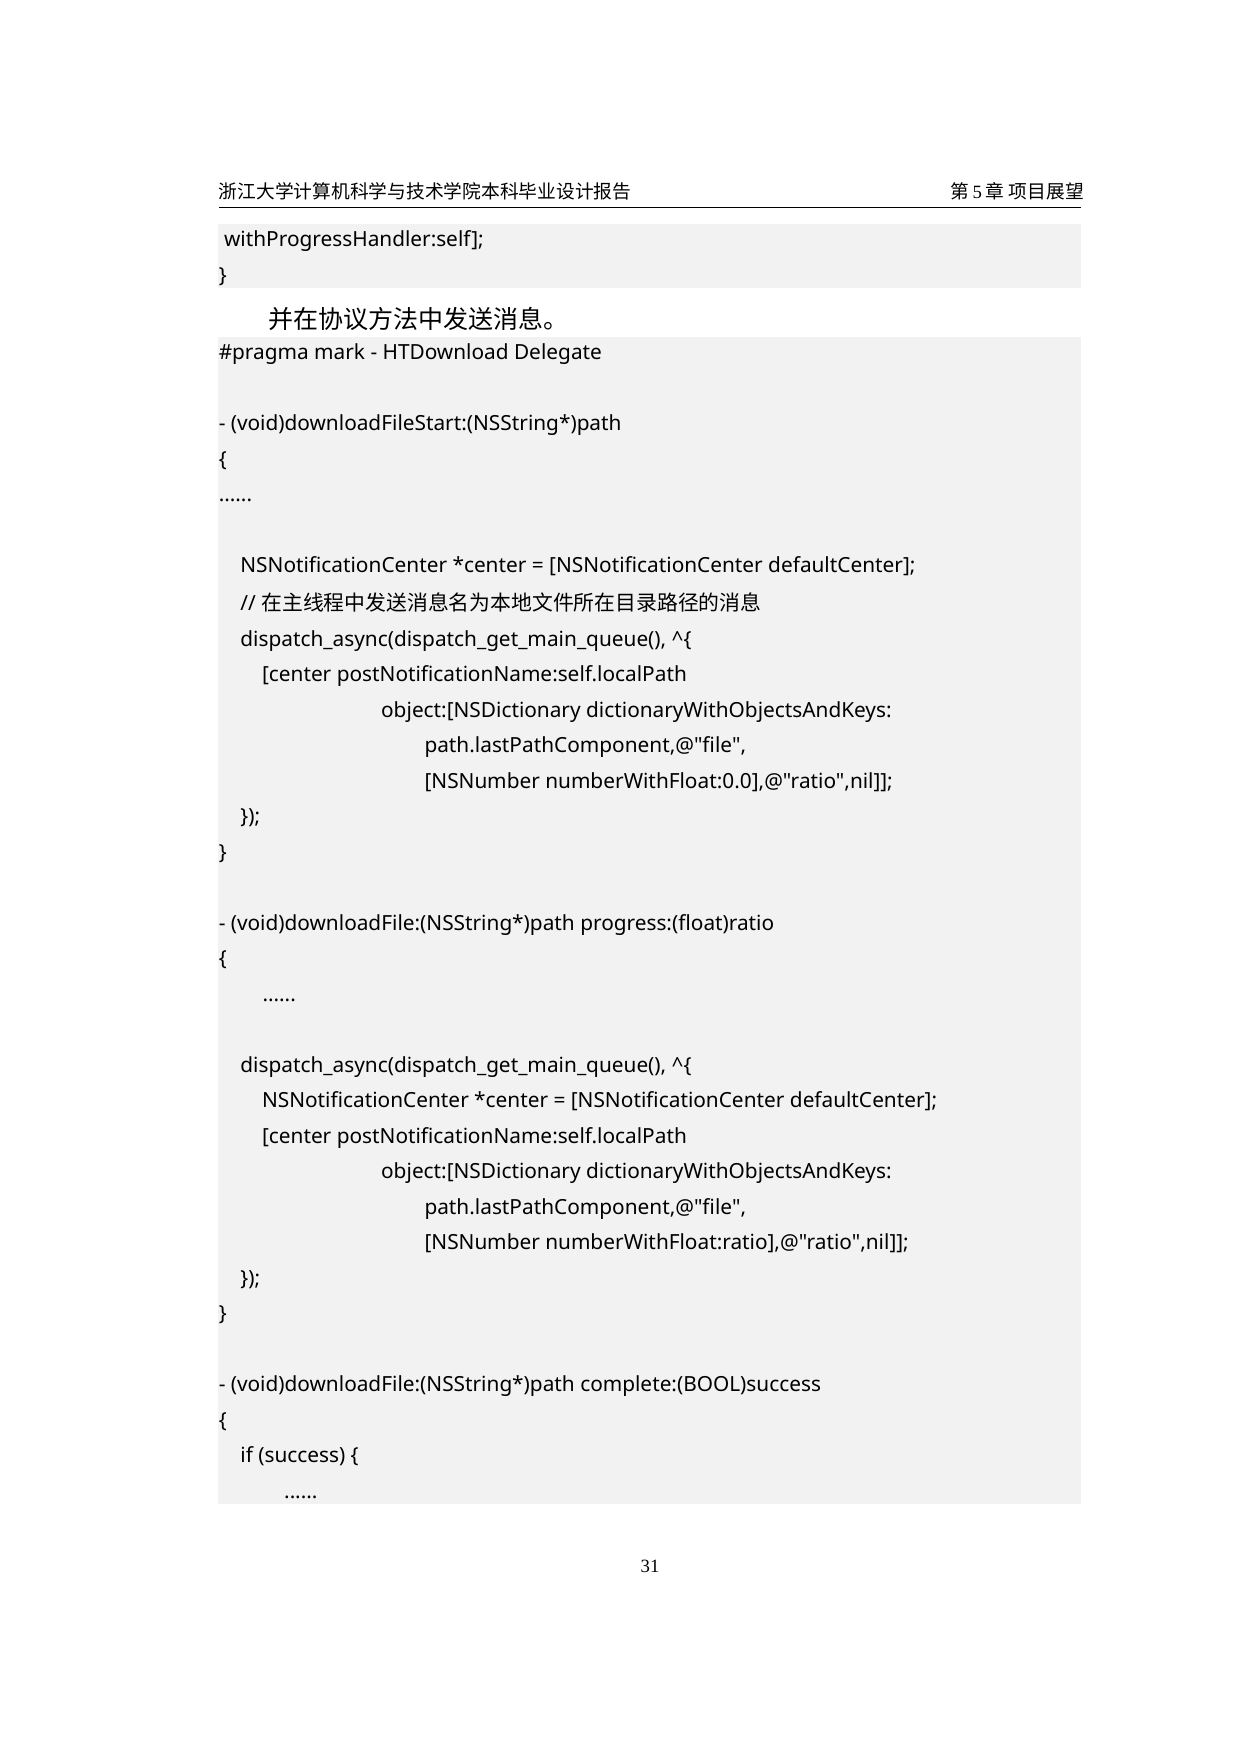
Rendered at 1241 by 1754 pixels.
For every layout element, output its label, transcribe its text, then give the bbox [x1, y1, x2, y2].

text [center postNotificationName:self.localPath [218, 659, 1081, 688]
text object:[NSDictionary dictionaryWithObjectsAndKeys: [218, 1156, 1081, 1185]
text 并在协议方法中发送消息。 [218, 296, 1081, 337]
text object:[NSDictionary dictionaryWithObjectsAndKeys: [218, 695, 1081, 723]
text { [218, 943, 1081, 972]
text ...... [218, 479, 1081, 508]
text #pragma mark - HTDownload Delegate [218, 337, 1081, 366]
text }); [218, 1263, 1081, 1291]
text } [218, 837, 1081, 865]
text path.lastPathComponent,@"file", [218, 1192, 1081, 1220]
text path.lastPathComponent,@"file", [218, 730, 1081, 759]
text [center postNotificationName:self.localPath [218, 1121, 1081, 1149]
text { [218, 444, 1081, 472]
text ...... [218, 1476, 1081, 1504]
text - (void)downloadFile:(NSString*)path complete:(BOOL)success [218, 1369, 1081, 1398]
text [NSNumber numberWithFloat:0.0],@"ratio",nil]]; [218, 766, 1081, 794]
text ...... [218, 979, 1081, 1007]
text NSNotificationCenter *center = [NSNotificationCenter defaultCenter]; [218, 550, 1081, 579]
text if (success) { [218, 1441, 1081, 1469]
text } [218, 1298, 1081, 1327]
text - (void)downloadFileStart:(NSString*)path [218, 408, 1081, 437]
text dispatch_async(dispatch_get_main_queue(), ^{ [218, 624, 1081, 652]
text // 在主线程中发送消息名为本地文件所在目录路径的消息 [218, 586, 1081, 616]
text dispatch_async(dispatch_get_main_queue(), ^{ [218, 1050, 1081, 1078]
text } [218, 260, 1081, 288]
text NSNotificationCenter *center = [NSNotificationCenter defaultCenter]; [218, 1085, 1081, 1114]
text withProgressHandler:self]; [218, 224, 1081, 253]
text { [218, 1405, 1081, 1433]
text - (void)downloadFile:(NSString*)path progress:(float)ratio [218, 908, 1081, 936]
text }); [218, 801, 1081, 830]
text [NSNumber numberWithFloat:ratio],@"ratio",nil]]; [218, 1227, 1081, 1256]
